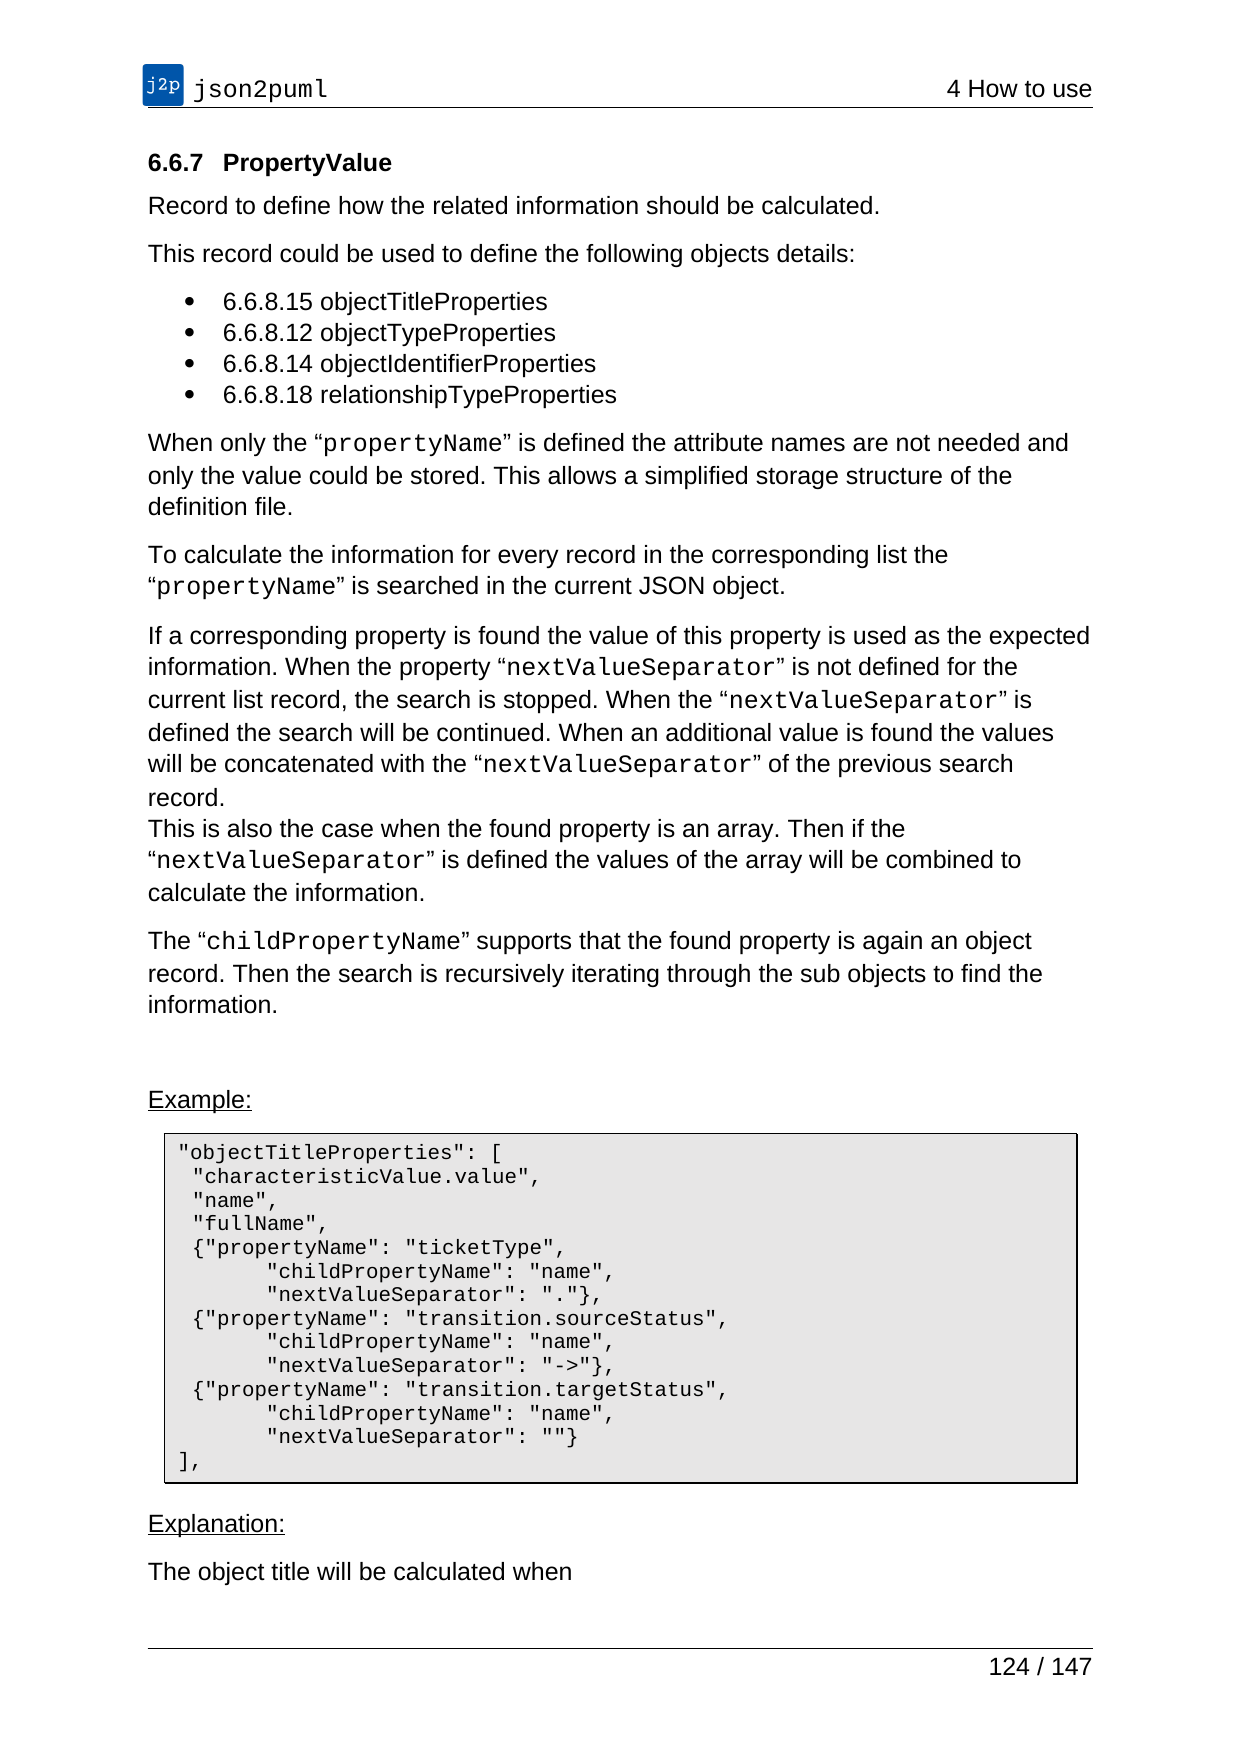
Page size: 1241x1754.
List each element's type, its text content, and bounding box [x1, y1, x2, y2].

text Explanation: [148, 1509, 1093, 1538]
text "characteristicValue.value", [165, 1157, 1076, 1180]
text "objectTitleProperties": [ [165, 1134, 1076, 1157]
text This record could be used to define the following objects details: [148, 239, 1093, 268]
text "fullName", [165, 1204, 1076, 1228]
subtitle PropertyValue [148, 148, 1093, 176]
text {"propertyName": "transition.sourceStatus", "childPropertyName": "name", "nextValueSeparator": "->"}, [165, 1298, 1076, 1369]
list 6.6.8.18 relationshipTypeProperties [185, 380, 1093, 409]
text The “childPropertyName” supports that the found property is again an object record. Then the search is recursively iterating through the sub objects to find the information. [148, 926, 1093, 1019]
text Record to define how the related information should be calculated. [148, 191, 1093, 220]
text The object title will be calculated when [148, 1557, 1093, 1585]
picture [142, 64, 184, 106]
list 6.6.8.12 objectTypeProperties [185, 318, 1093, 347]
text "name", [165, 1180, 1076, 1204]
text Example: [148, 1085, 1093, 1114]
text {"propertyName": "ticketType", "childPropertyName": "name", "nextValueSeparator": "."}, [165, 1228, 1076, 1298]
text {"propertyName": "transition.targetStatus", "childPropertyName": "name", "nextValueSeparator": ""} [165, 1369, 1076, 1440]
list 6.6.8.14 objectIdentifierProperties [185, 349, 1093, 378]
text When only the “propertyName” is defined the attribute names are not needed and only the value could be stored. This allows a simplified storage structure of the definition file. [148, 428, 1093, 521]
list 6.6.8.15 objectTitleProperties [185, 287, 1093, 315]
text To calculate the information for every record in the corresponding list the “propertyName” is searched in the current JSON object. [148, 540, 1093, 602]
text ], [165, 1440, 1076, 1482]
text If a corresponding property is found the value of this property is used as the expected information. When the property “nextValueSeparator” is not defined for the current list record, the search is stopped. When the “nextValueSeparator” is defined the search will be continued. When an additional value is found the values will be concatenated with the “nextValueSeparator” of the previous search record. This is also the case when the found property is an array. Then if the “nextValueSeparator” is defined the values of the array will be combined to calculate the information. [148, 621, 1093, 907]
